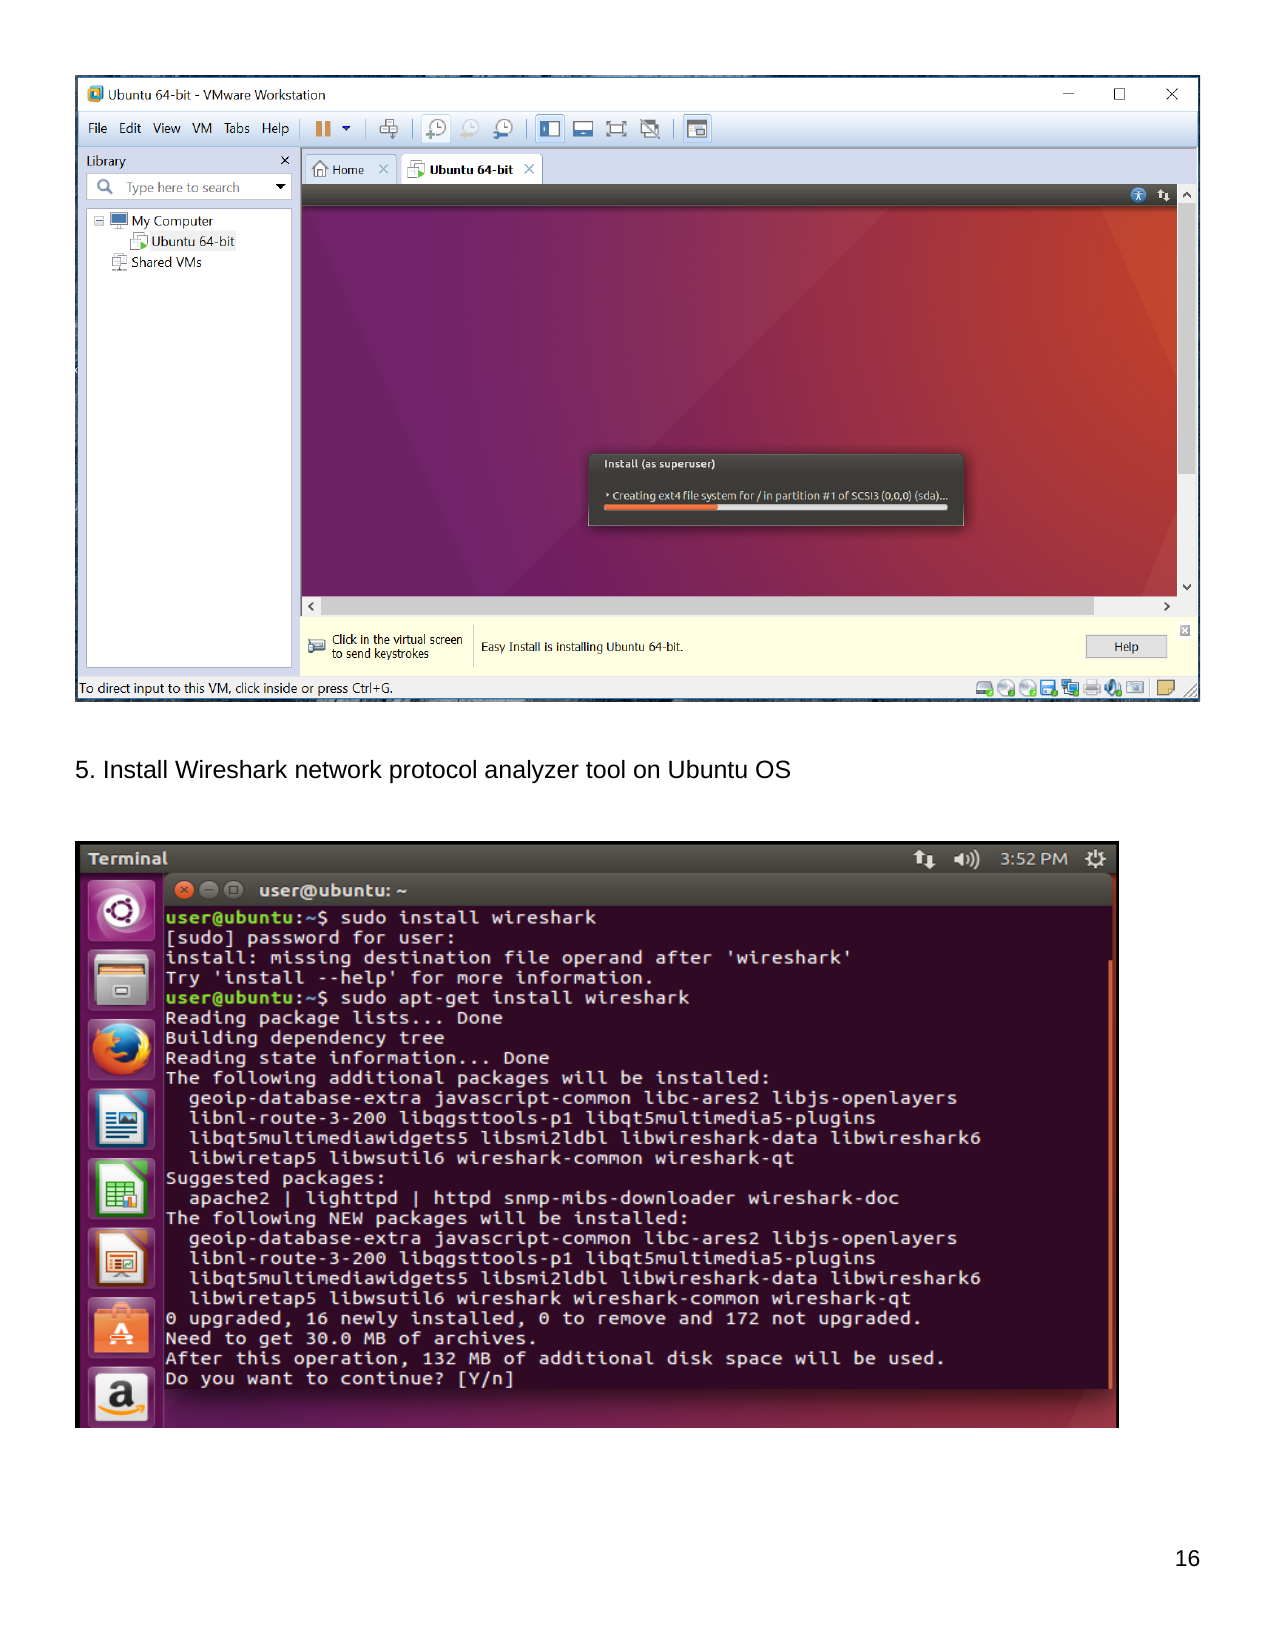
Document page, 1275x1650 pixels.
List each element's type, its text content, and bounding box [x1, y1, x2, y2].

picture [75, 75, 1200, 702]
picture [75, 841, 1119, 1428]
text 5. Install Wireshark network protocol analyzer tool on Ubuntu OS [75, 755, 1200, 783]
